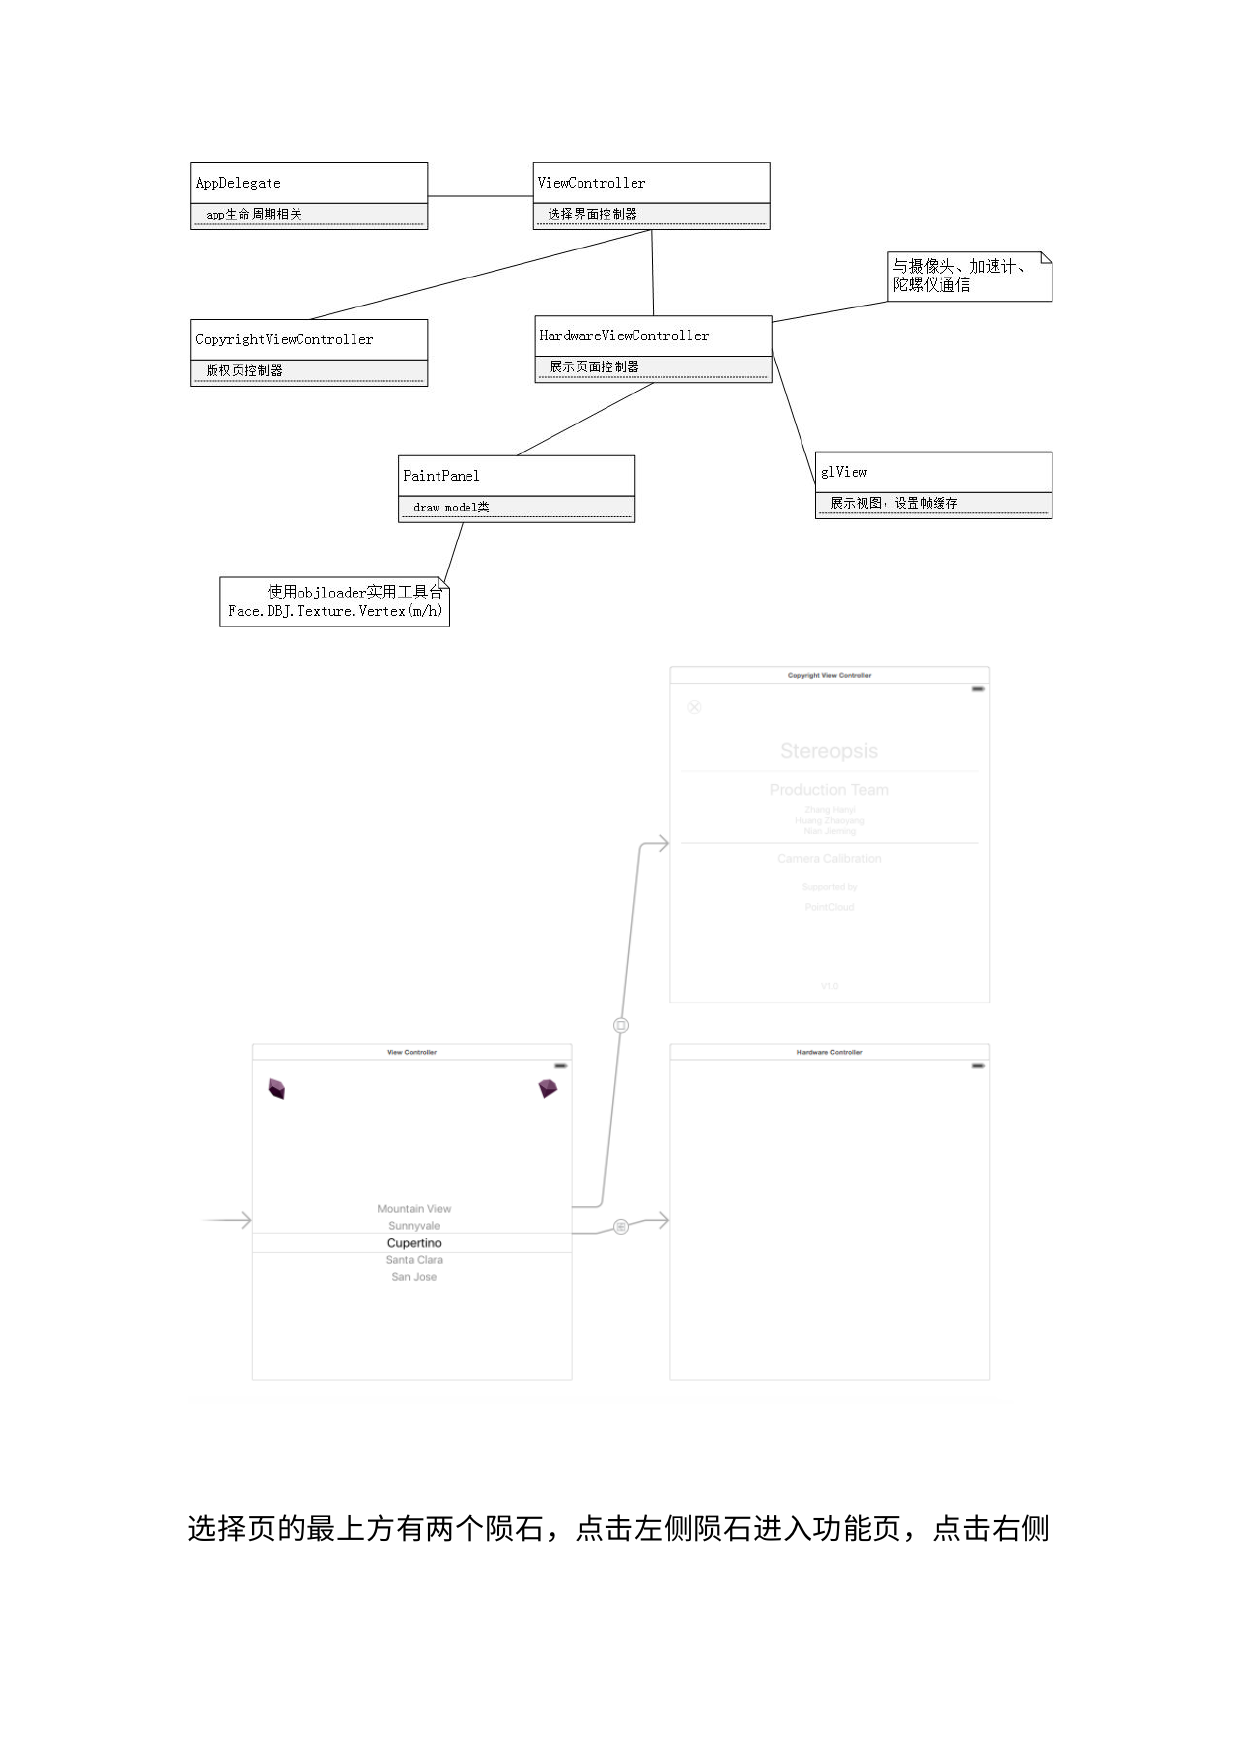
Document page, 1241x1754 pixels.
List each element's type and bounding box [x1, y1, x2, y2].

picture [187, 162, 1053, 627]
text [187, 1494, 1053, 1559]
picture [187, 649, 1053, 1404]
